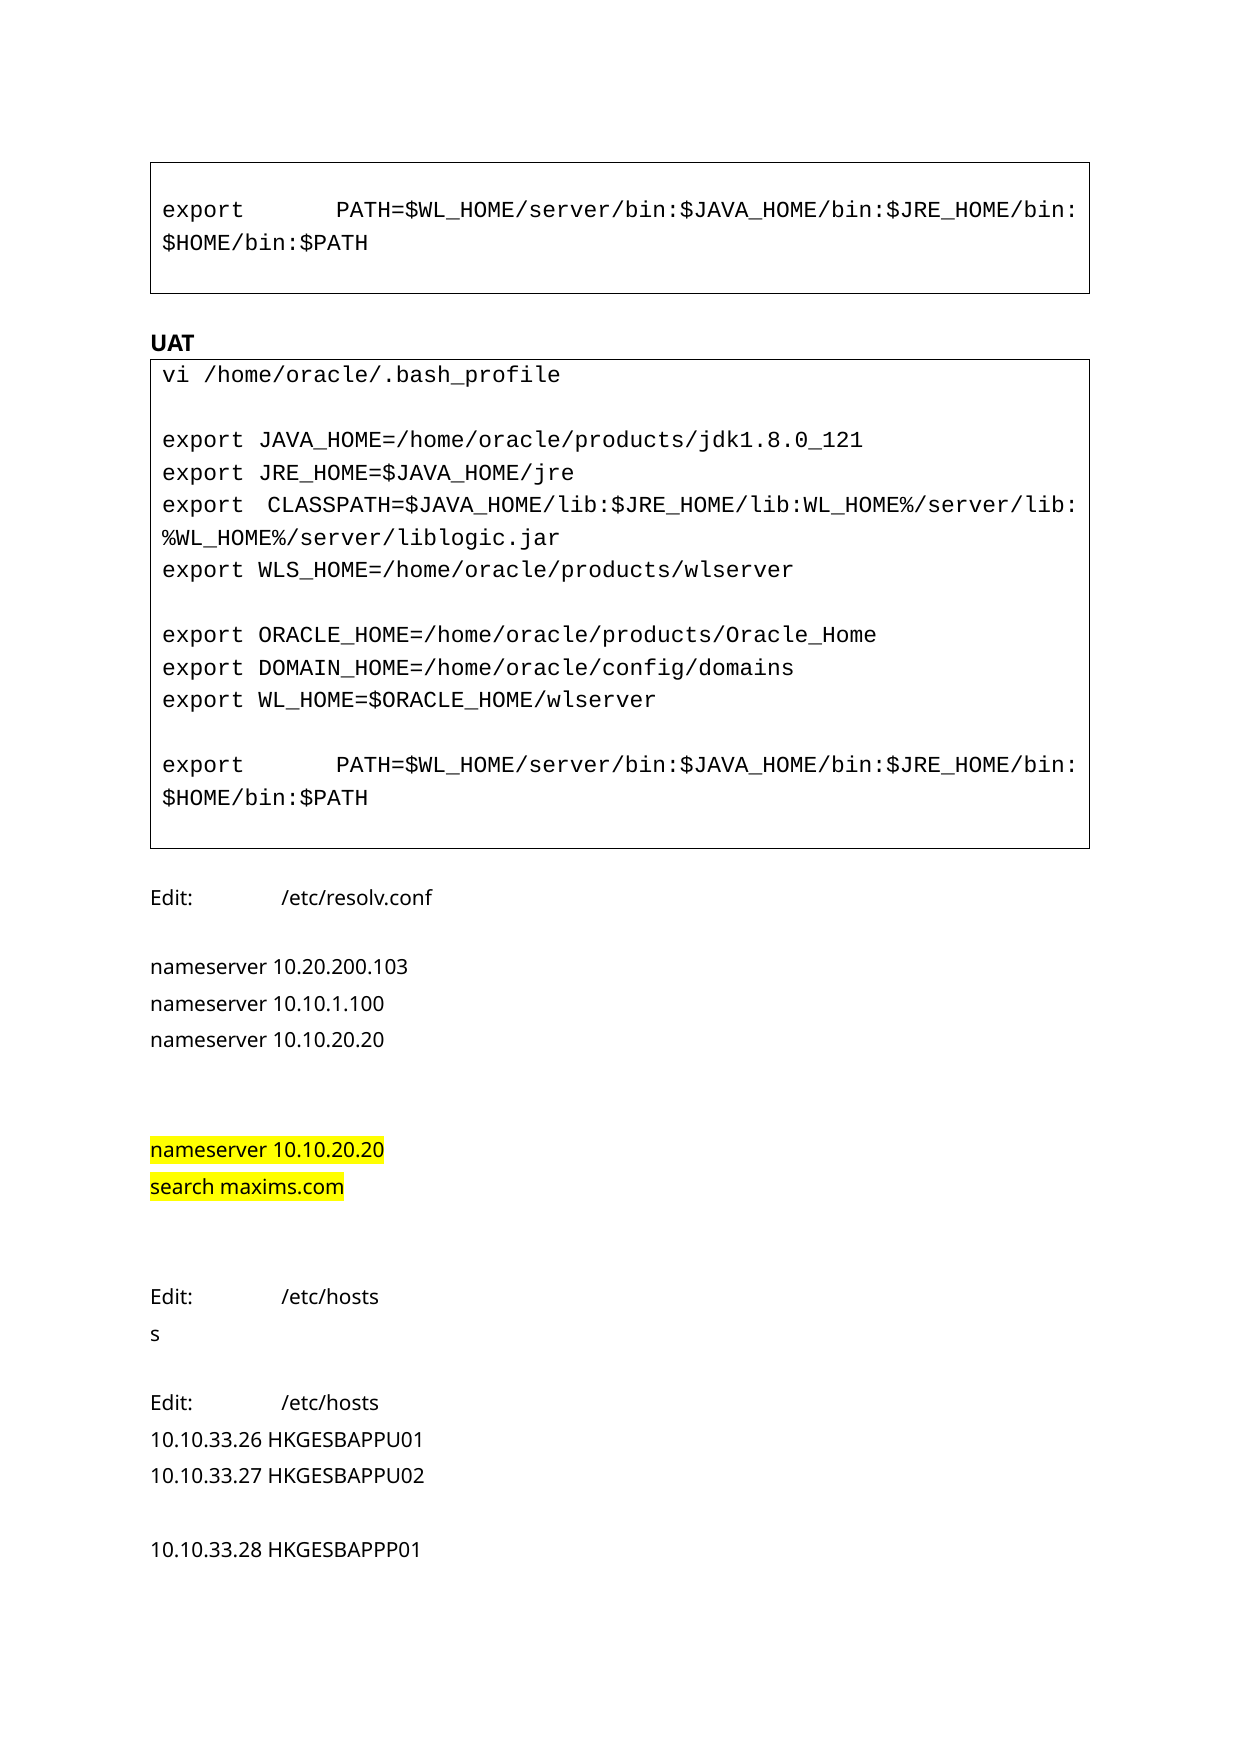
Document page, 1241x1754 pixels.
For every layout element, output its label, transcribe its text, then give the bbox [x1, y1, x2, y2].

text Edit: /etc/hosts [150, 1386, 1090, 1419]
text 10.10.33.28 HKGESBAPPP01 [150, 1533, 1090, 1565]
text s [150, 1317, 1090, 1349]
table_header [151, 163, 1089, 293]
text 10.10.33.27 HKGESBAPPU02 [150, 1459, 1090, 1492]
text Edit: /etc/resolv.conf [150, 881, 1090, 914]
text UAT [150, 327, 1090, 359]
text nameserver 10.20.200.103 [150, 950, 1090, 983]
text 10.10.33.26 HKGESBAPPU01 [150, 1423, 1090, 1455]
text nameserver 10.10.1.100 [150, 987, 1090, 1019]
text nameserver 10.10.20.20 [150, 1134, 1090, 1166]
text nameserver 10.10.20.20 [150, 1024, 1090, 1056]
text Edit: /etc/hosts [150, 1280, 1090, 1313]
text search maxims.com [150, 1170, 1090, 1203]
